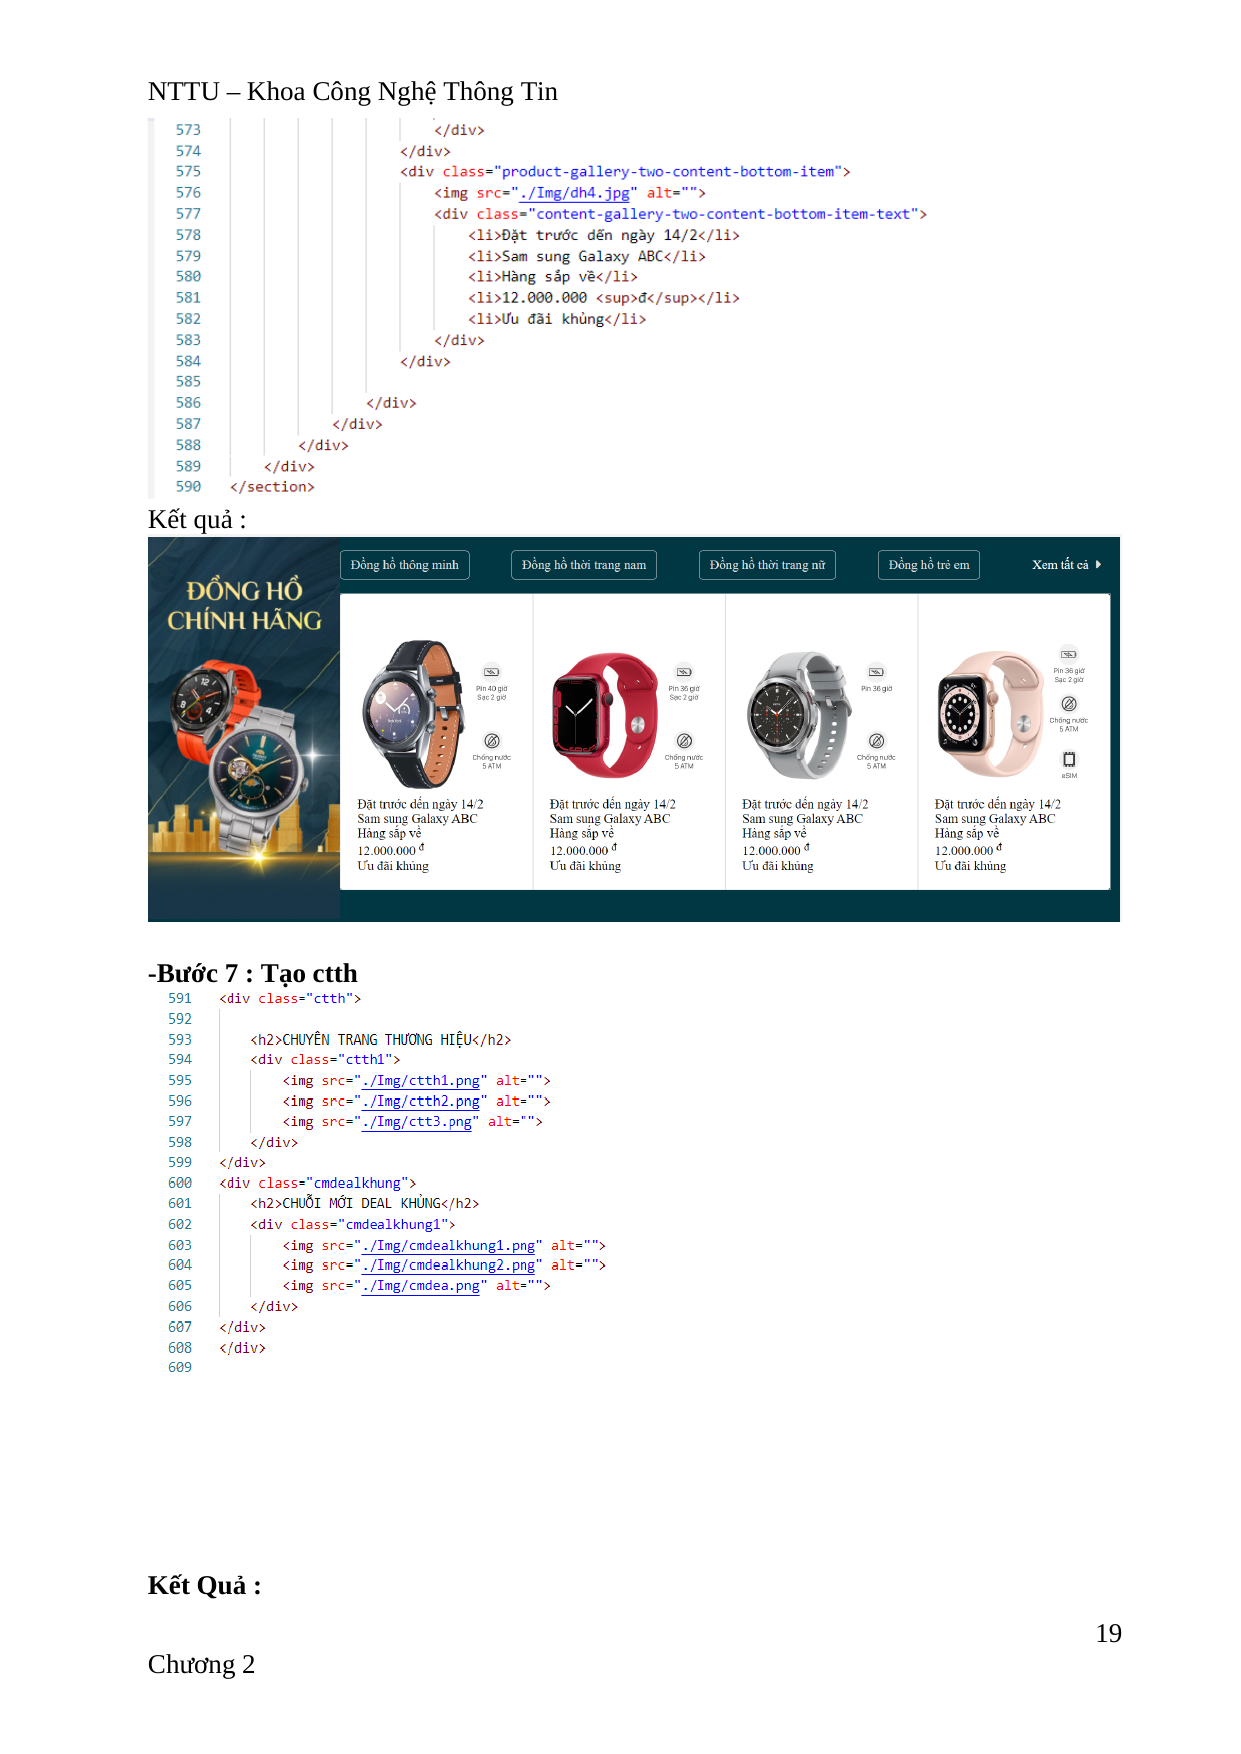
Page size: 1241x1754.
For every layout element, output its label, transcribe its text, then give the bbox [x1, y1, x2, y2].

picture [147, 118, 1123, 499]
text Kết quả : [148, 503, 1122, 534]
picture [156, 988, 1114, 1378]
text Kết Quả : [148, 1569, 1122, 1600]
picture [147, 534, 1123, 922]
text -Bước 7 : Tạo ctth [148, 957, 1122, 988]
